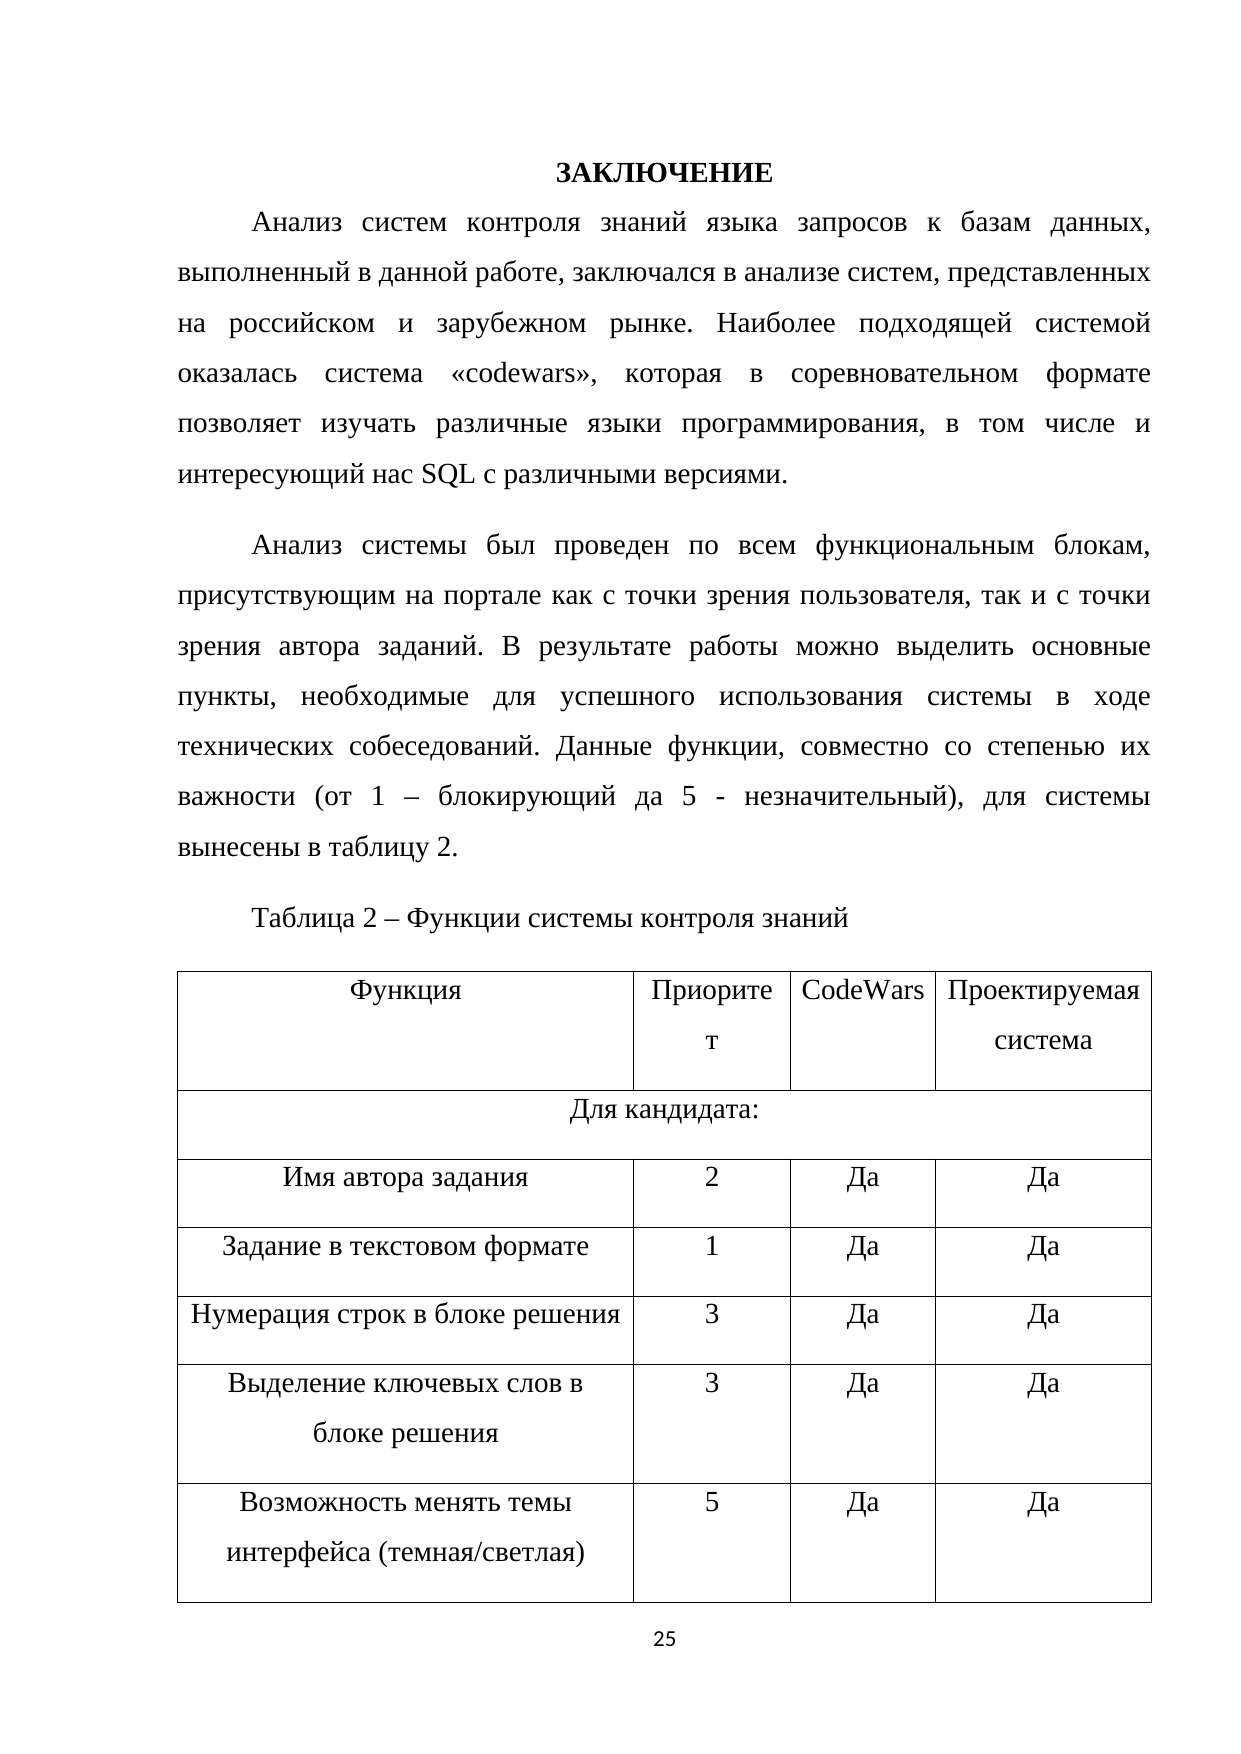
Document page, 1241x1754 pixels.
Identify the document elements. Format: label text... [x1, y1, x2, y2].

table_cell Задание в текстовом формате [178, 1228, 633, 1296]
table_cell Да [791, 1160, 935, 1227]
table_cell Да [936, 1365, 1151, 1483]
text Таблица 2 – Функции системы контроля знаний [177, 900, 1152, 933]
table_cell 5 [634, 1484, 790, 1602]
table_cell Нумерация строк в блоке решения [178, 1297, 633, 1364]
table_cell 3 [634, 1365, 790, 1483]
table_cell Да [936, 1297, 1151, 1364]
table_cell Выделение ключевых слов в блоке решения [178, 1365, 633, 1483]
table_cell 2 [634, 1160, 790, 1227]
table_header Приоритет [634, 972, 790, 1090]
table_cell Да [936, 1228, 1151, 1296]
text Анализ системы был проведен по всем функциональным блокам, присутствующим на портале как с точки зрения пользователя, так и с точки зрения автора заданий. В результате работы можно выделить основные пункты, необходимые для успешного использования системы в ходе технических собеседований. Данные функции, совместно со степенью их важности (от 1 – блокирующий да 5 - незначительный), для системы вынесены в таблицу 2. [177, 527, 1152, 862]
table_cell Да [791, 1228, 935, 1296]
table_cell 3 [634, 1297, 790, 1364]
subtitle ЗАКЛЮЧЕНИЕ [177, 156, 1152, 189]
table_cell Да [791, 1297, 935, 1364]
text Анализ систем контроля знаний языка запросов к базам данных, выполненный в данной работе, заключался в анализе систем, представленных на российском и зарубежном рынке. Наиболее подходящей системой оказалась система «codewars», которая в соревновательном формате позволяет изучать различные языки программирования, в том числе и интересующий нас SQL с различными версиями. [177, 204, 1152, 489]
table_header CodeWars [791, 972, 935, 1090]
table_header Проектируемая система [936, 972, 1151, 1090]
table_cell Да [791, 1365, 935, 1483]
table_cell 1 [634, 1228, 790, 1296]
table_cell Для кандидата: [178, 1091, 1151, 1158]
table_cell Да [936, 1484, 1151, 1602]
table_cell Имя автора задания [178, 1160, 633, 1227]
table_header Функция [178, 972, 633, 1090]
table_cell Да [936, 1160, 1151, 1227]
table_cell Да [791, 1484, 935, 1602]
table_cell Возможность менять темы интерфейса (темная/светлая) [178, 1484, 633, 1602]
